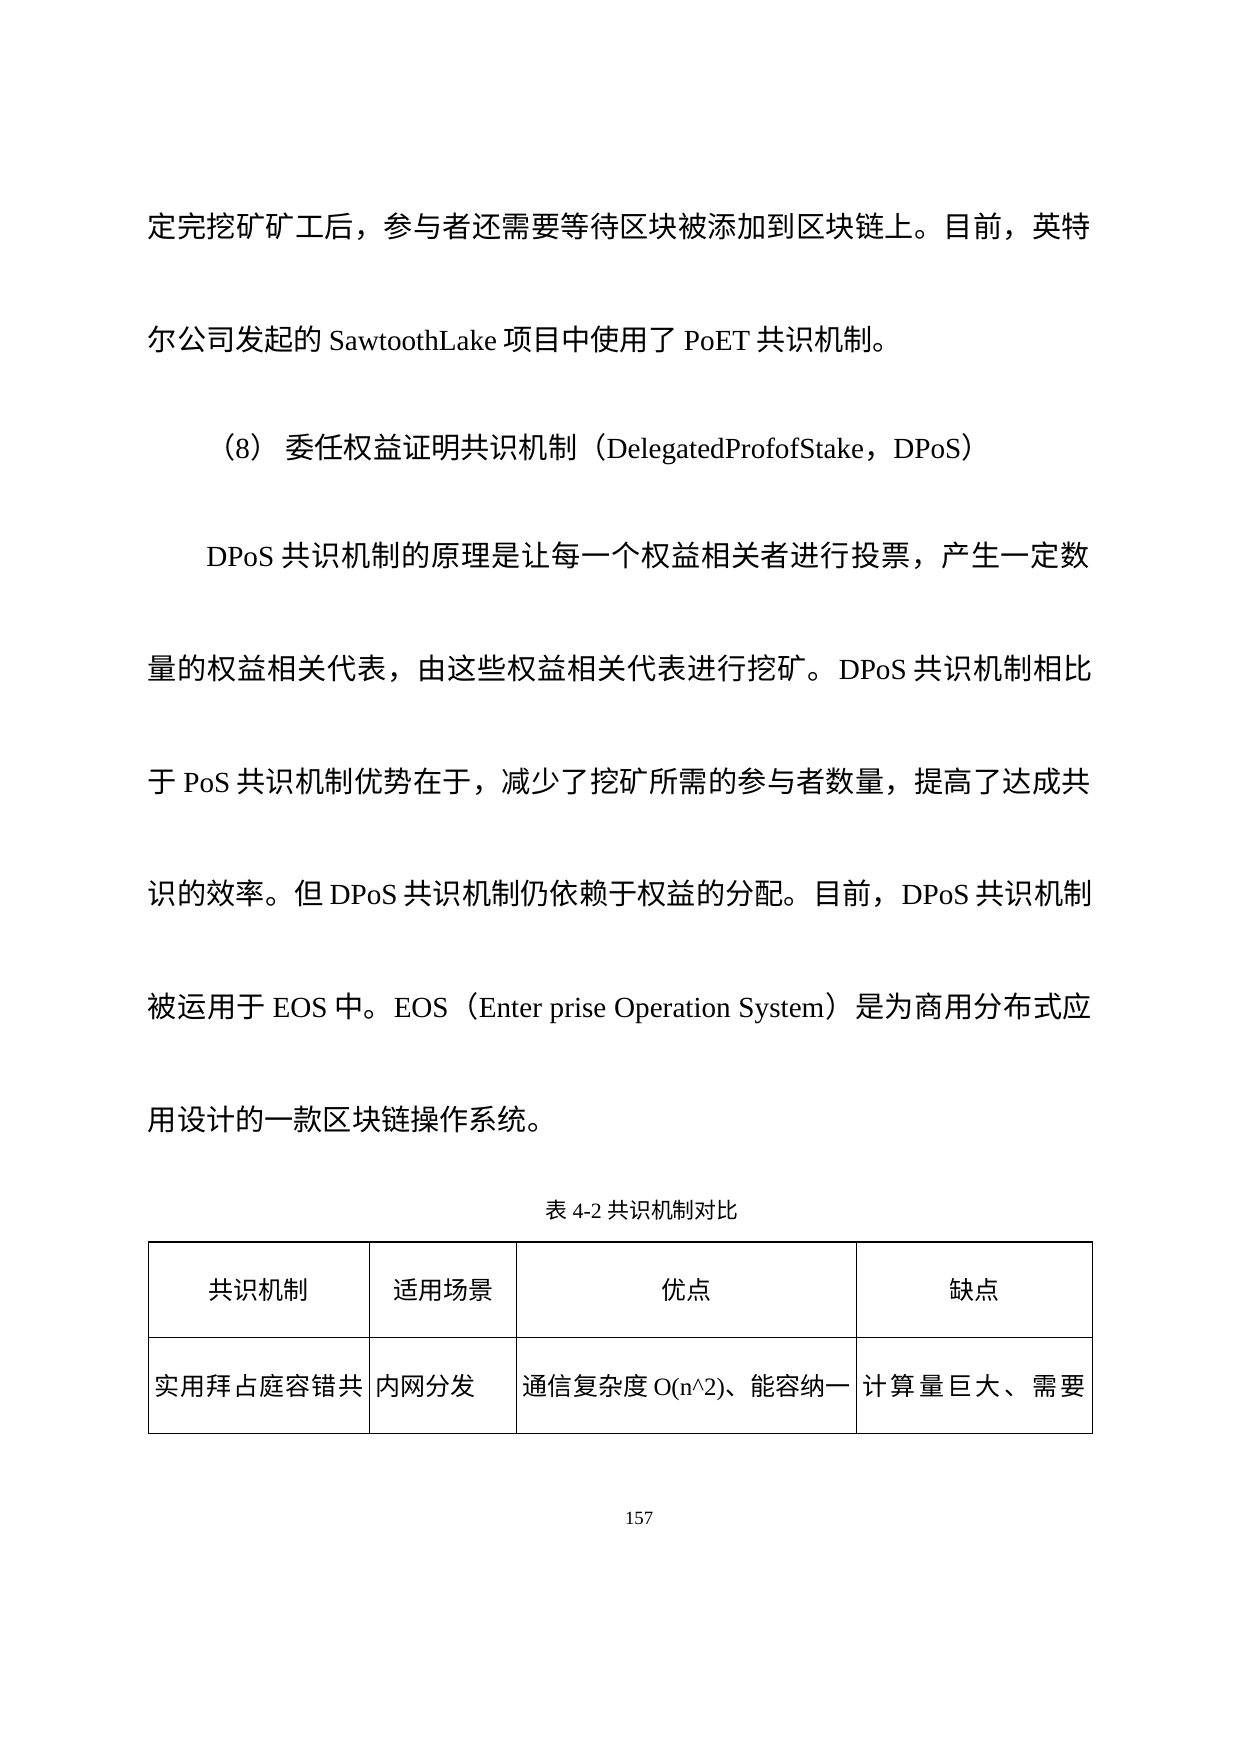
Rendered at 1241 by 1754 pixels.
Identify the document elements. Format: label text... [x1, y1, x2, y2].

text 表 4-2 共识机制对比 [148, 1192, 1092, 1226]
text （8） 委任权益证明共识机制（DelegatedProfofStake，DPoS） [148, 412, 1092, 479]
table_header 缺点 [857, 1243, 1092, 1337]
text DPoS共识机制的原理是让每一个权益相关者进行投票，产生一定数量的权益相关代表，由这些权益相关代表进行挖矿。DPoS共识机制相比于PoS共识机制优势在于，减少了挖矿所需的参与者数量，提高了达成共识的效率。但DPoS共识机制仍依赖于权益的分配。目前，DPoS共识机制被运用于EOS中。EOS（Enter prise Operation System）是为商用分布式应用设计的一款区块链操作系统。 [148, 520, 1092, 1151]
table_cell 计算量巨大、需要知道参与者总数量 [857, 1338, 1092, 1433]
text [148, 191, 1092, 371]
table_cell 实用拜占庭容错共识机制 [149, 1338, 369, 1433]
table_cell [517, 1338, 856, 1433]
table_header 适用场景 [370, 1243, 516, 1337]
table_cell 内网分发 [370, 1338, 516, 1433]
table_header 优点 [517, 1243, 856, 1337]
table_header 共识机制 [149, 1243, 369, 1337]
